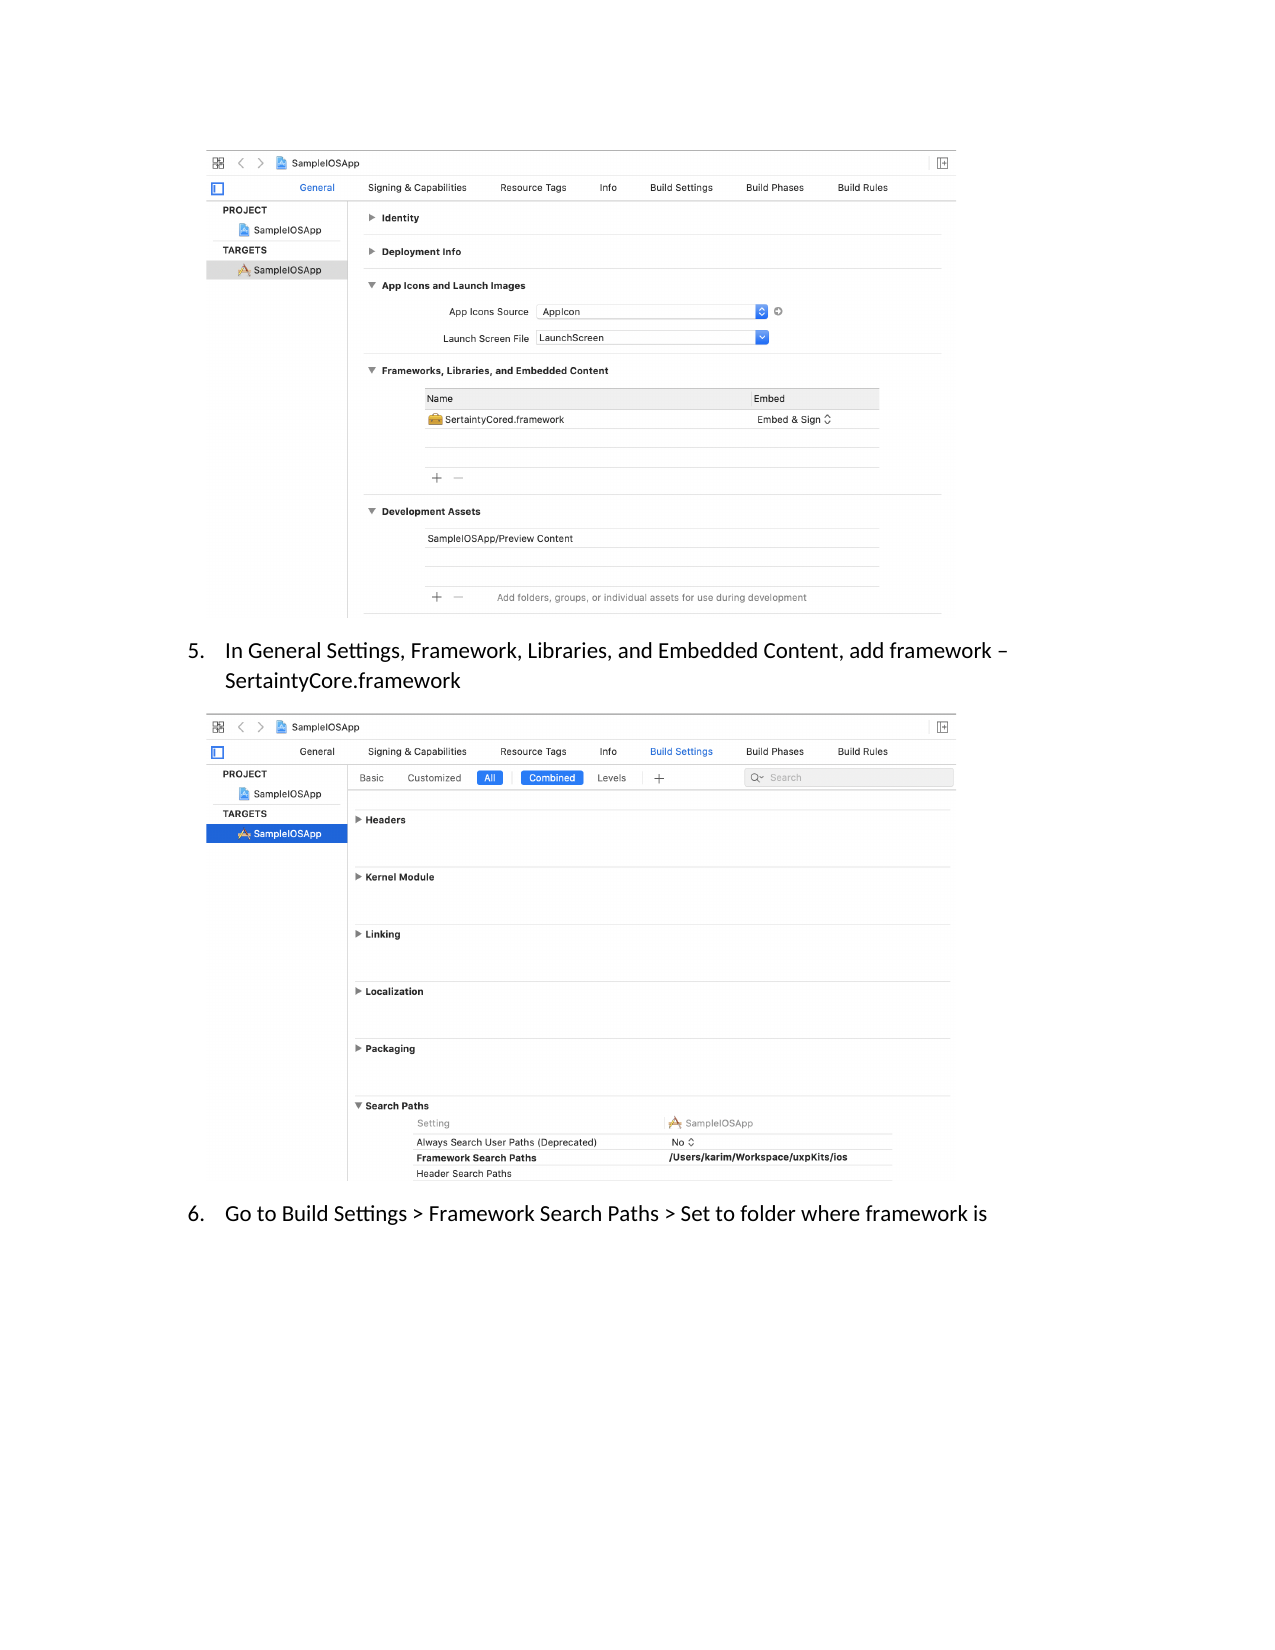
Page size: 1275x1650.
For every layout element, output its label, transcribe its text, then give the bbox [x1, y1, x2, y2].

list In General Settings, Framework, Libraries, and Embedded Content, add framework – SertaintyCore.framework [187, 636, 1125, 694]
list Go to Build Settings > Framework Search Paths > Set to folder where framework is [187, 1199, 1125, 1227]
